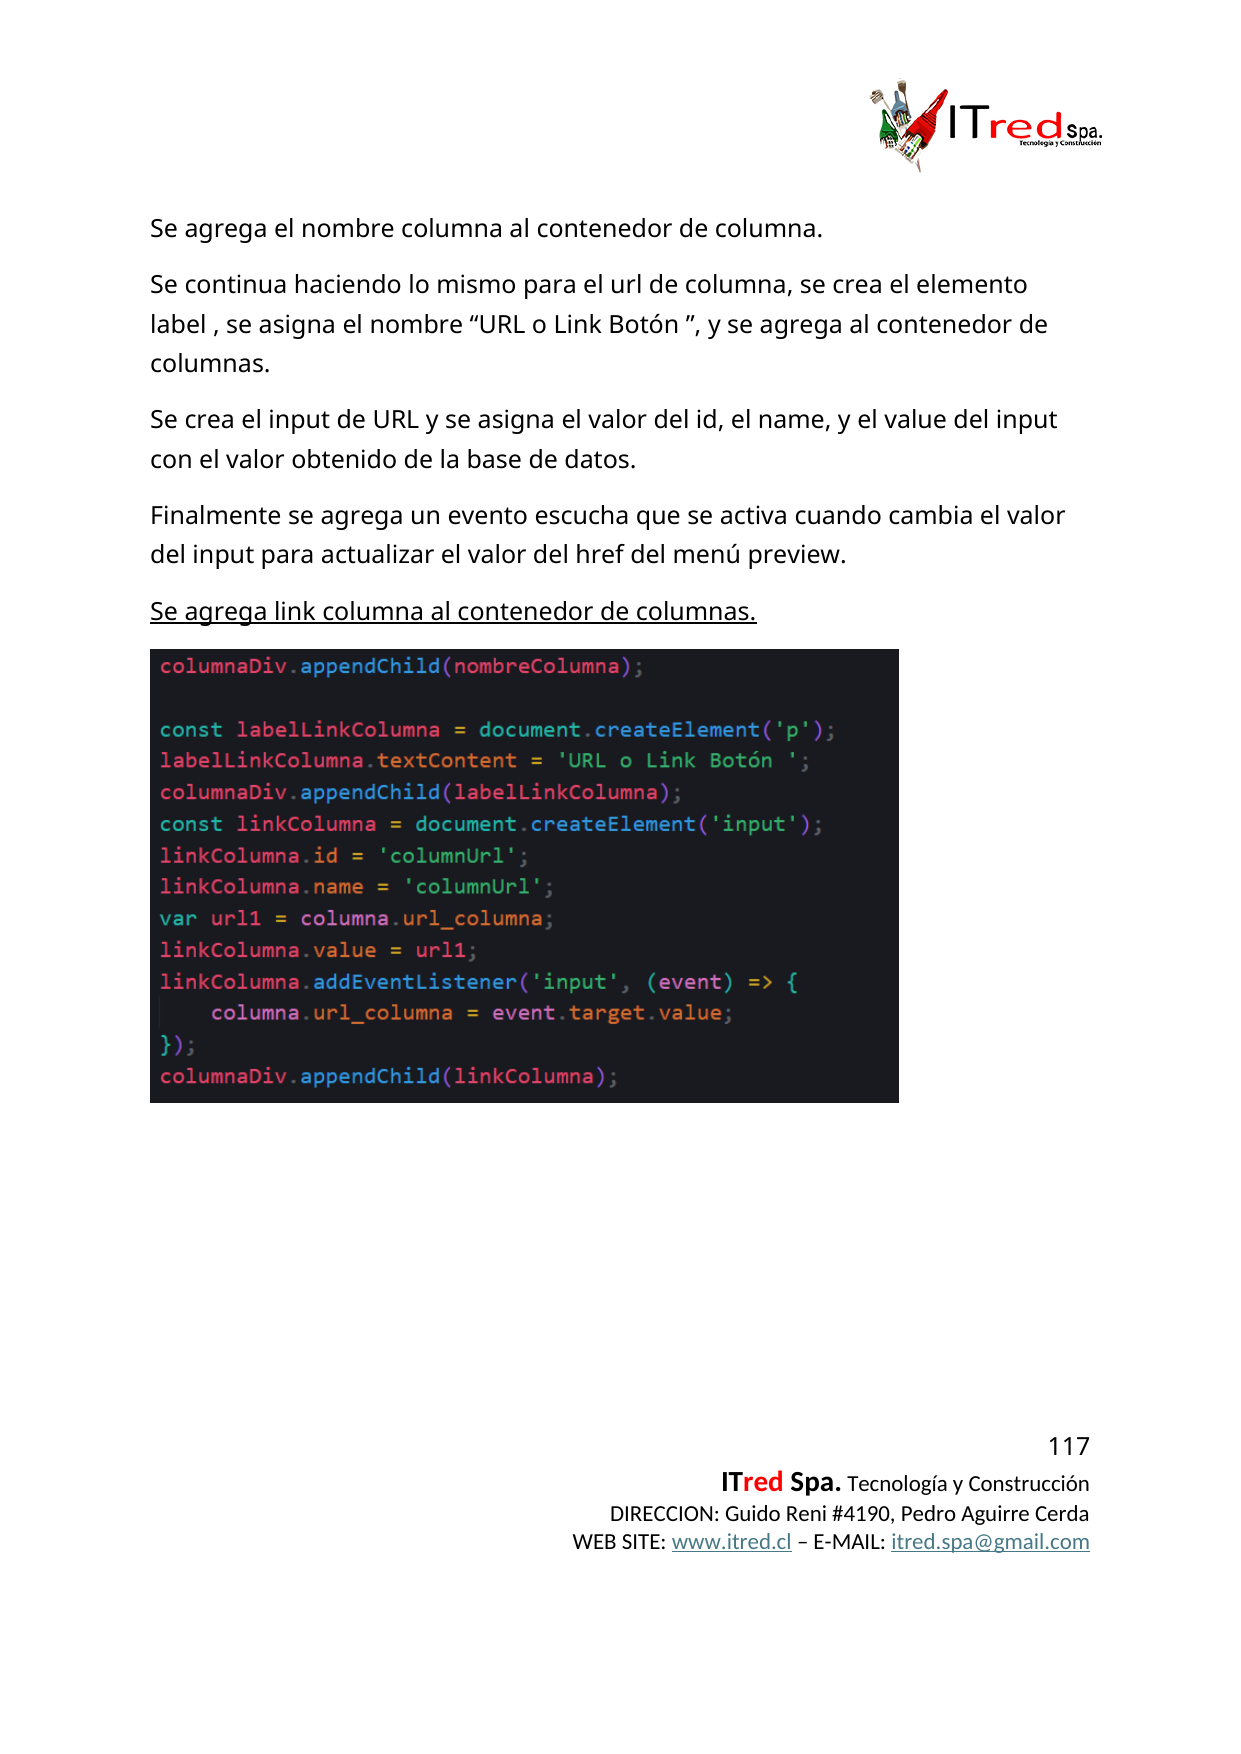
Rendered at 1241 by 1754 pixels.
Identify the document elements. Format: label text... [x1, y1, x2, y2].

text Se crea el input de URL y se asigna el valor del id, el name, y el value del input con el valor obtenido de la base de datos. [150, 402, 1090, 475]
text Se agrega link columna al contenedor de columnas. [150, 593, 1090, 627]
picture [868, 77, 1102, 174]
picture [150, 649, 899, 1103]
text Finalmente se agrega un evento escucha que se activa cuando cambia el valor del input para actualizar el valor del href del menú preview. [150, 497, 1090, 571]
text Se continua haciendo lo mismo para el url de columna, se crea el elemento label , se asigna el nombre “URL o Link Botón ”, y se agrega al contenedor de columnas. [150, 267, 1090, 380]
text Se agrega el nombre columna al contenedor de columna. [150, 211, 1090, 245]
